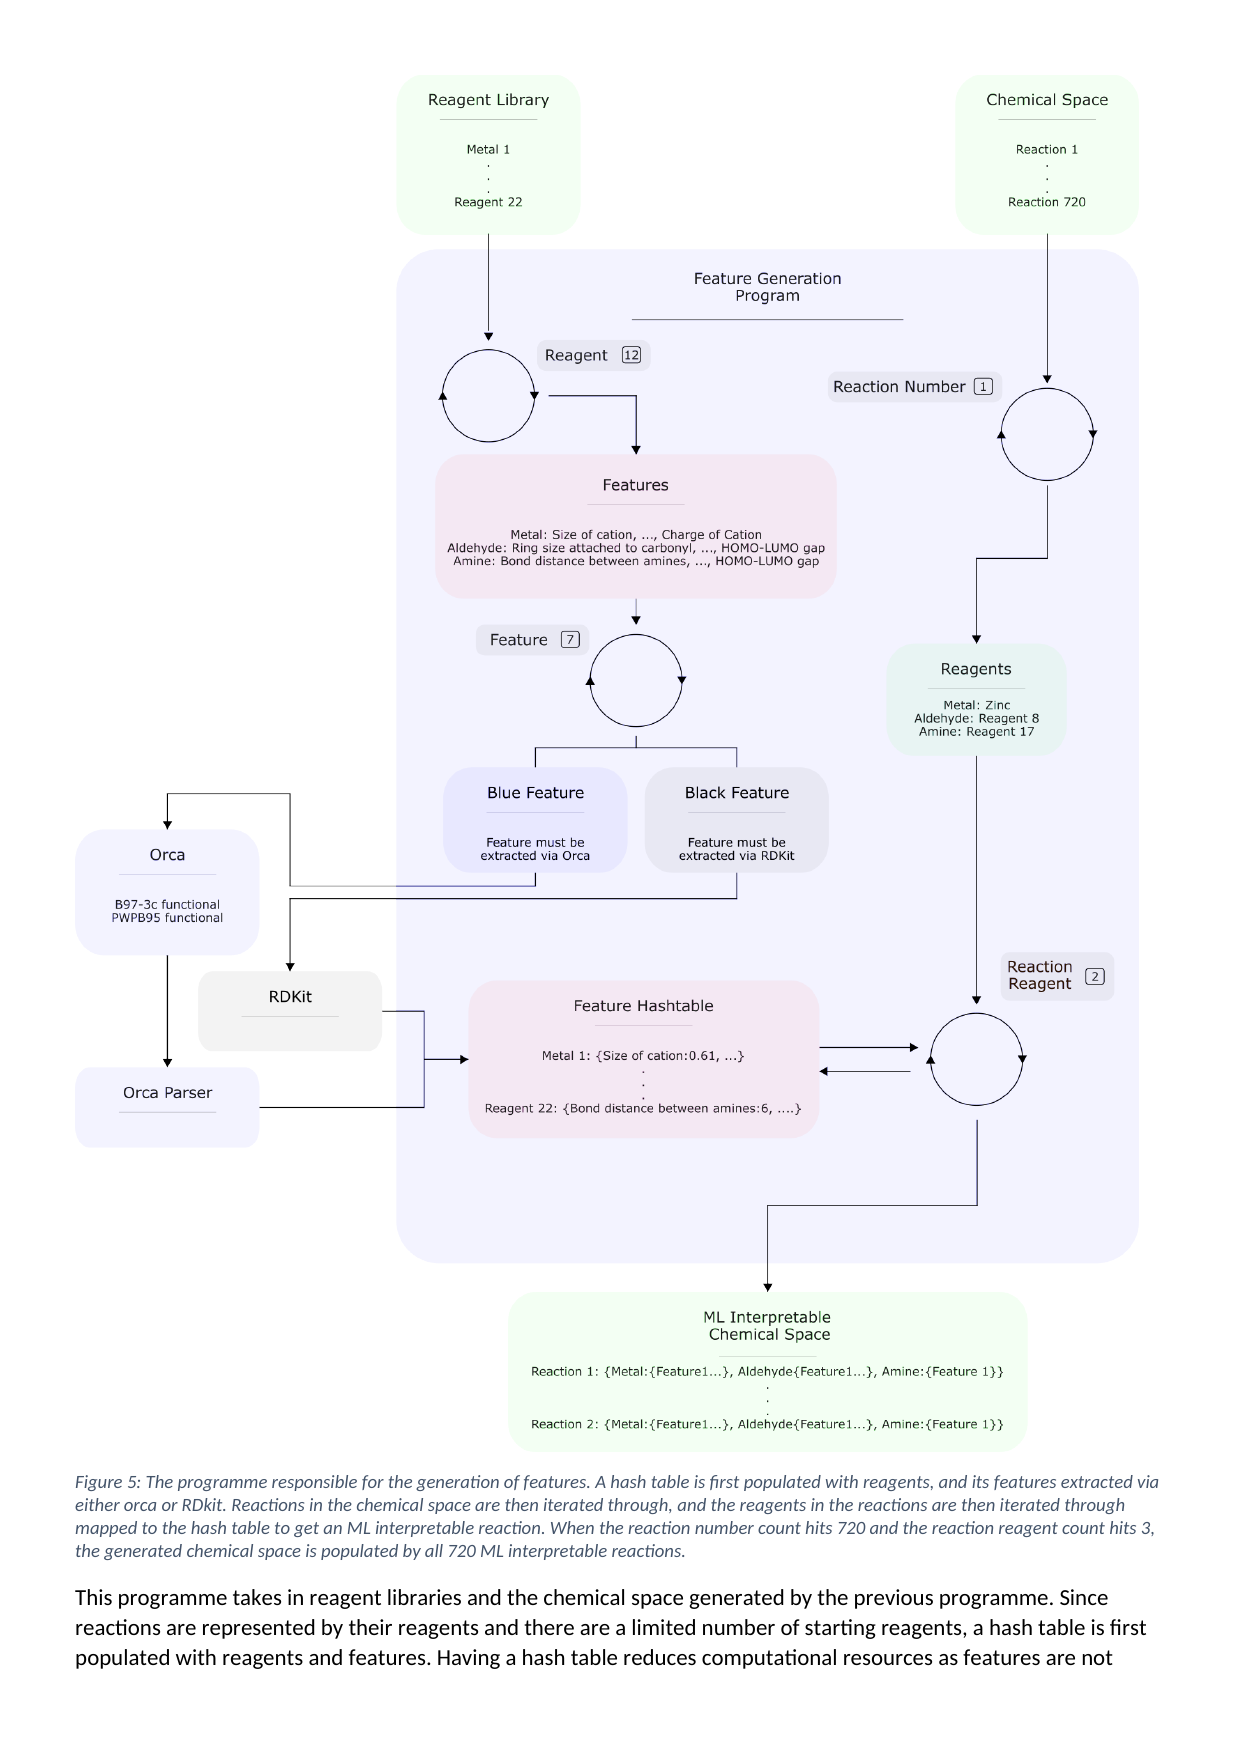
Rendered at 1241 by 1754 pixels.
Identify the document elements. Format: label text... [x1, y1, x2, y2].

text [75, 1583, 1165, 1671]
picture [75, 75, 1139, 1452]
